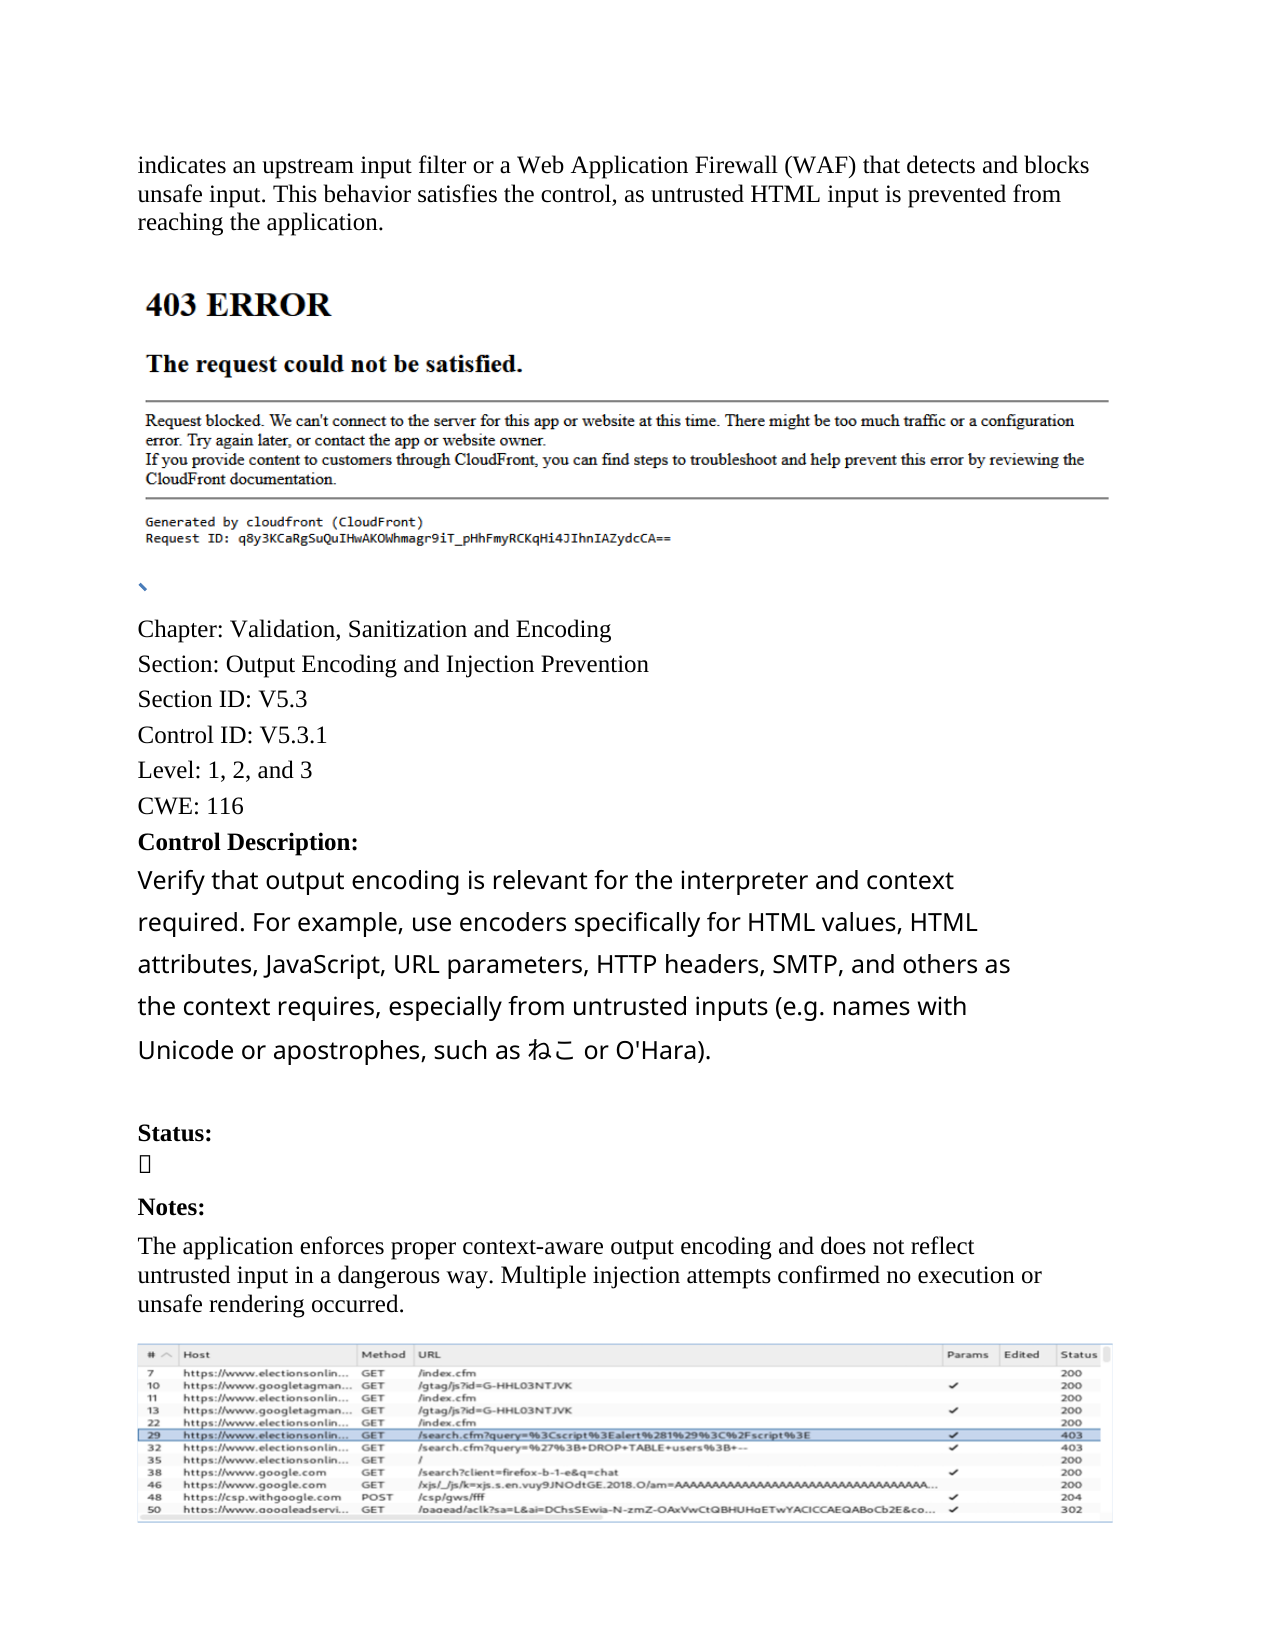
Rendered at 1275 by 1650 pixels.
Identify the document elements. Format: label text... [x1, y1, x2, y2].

text Chapter: Validation, Sanitization and Encoding [137, 614, 1047, 642]
text Level: 1, 2, and 3 [137, 756, 1047, 784]
text Control ID: V5.3.1 [137, 720, 1047, 749]
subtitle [137, 150, 1146, 236]
subtitle Control Description: [137, 827, 1047, 856]
text Section ID: V5.3 [137, 684, 1047, 713]
subtitle Notes: [137, 1192, 1047, 1220]
subtitle Status: [137, 1118, 1047, 1146]
picture [137, 1343, 1113, 1523]
text CWE: 116 [137, 791, 1047, 820]
subtitle The application enforces proper context-aware output encoding and does not reflect untrusted input in a dangerous way. Multiple injection attempts confirmed no execution or unsafe rendering occurred. [137, 1231, 1047, 1318]
text Section: Output Encoding and Injection Prevention [137, 649, 1047, 678]
picture [137, 261, 1113, 603]
